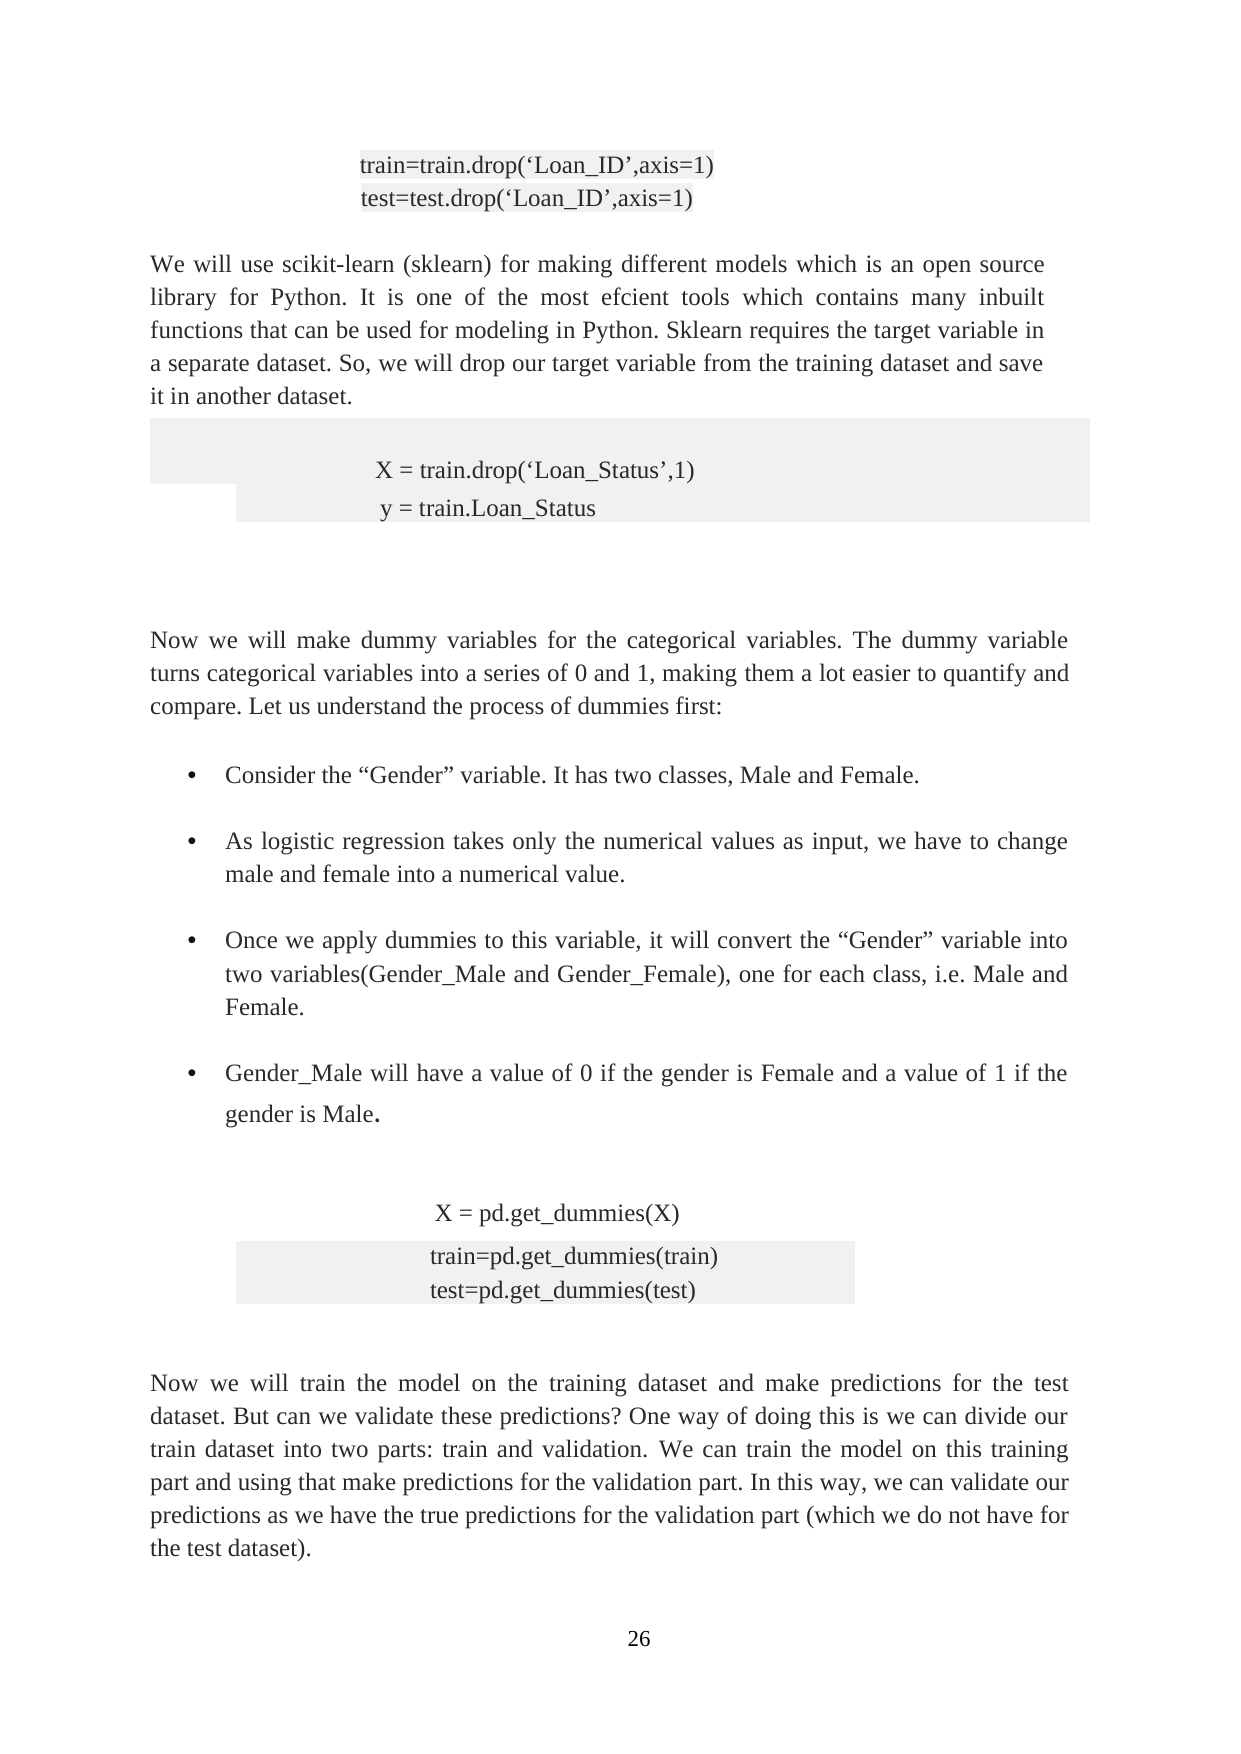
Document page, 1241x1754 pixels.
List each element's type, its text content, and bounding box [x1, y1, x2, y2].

text We will use scikit-learn (sklearn) for making different models which is an open source library for Python. It is one of the most efcient tools which contains many inbuilt functions that can be used for modeling in Python. Sklearn requires the target variable in a separate dataset. So, we will drop our target variable from the training dataset and save it in another dataset. [150, 249, 1046, 410]
text Now we will make dummy variables for the categorical variables. The dummy variable turns categorical variables into a series of 0 and 1, making them a lot easier to quantify and compare. Let us understand the process of dummies first: [150, 625, 1069, 719]
list Consider the “Gender” variable. It has two classes, Male and Female. [187, 759, 1069, 788]
text X = pd.get_dummies(X) [150, 1198, 1090, 1227]
text Now we will train the model on the training dataset and make predictions for the test dataset. But can we validate these predictions? One way of doing this is we can divide our train dataset into two parts: train and validation. We can train the model on this training part and using that make predictions for the validation part. In this way, we can validate our predictions as we have the true predictions for the validation part (which we do not have for the test dataset). [150, 1368, 1069, 1562]
list As logistic regression takes only the numerical values as input, we have to change male and female into a numerical value. [187, 826, 1069, 888]
text train=pd.get_dummies(train) [236, 1241, 855, 1270]
list Gender_Male will have a value of 0 if the gender is Female and a value of 1 if the gender is Male. [187, 1058, 1069, 1131]
text train=train.drop(‘Loan_ID’,axis=1) test=test.drop(‘Loan_ID’,axis=1) [359, 150, 992, 212]
list Once we apply dummies to this variable, it will convert the “Gender” variable into two variables(Gender_Male and Gender_Female), one for each class, i.e. Male and Female. [187, 926, 1069, 1020]
text test=pd.get_dummies(test) [236, 1275, 855, 1304]
text X = train.drop(‘Loan_Status’,1) [150, 455, 1090, 484]
text y = train.Loan_Status [236, 493, 1090, 522]
